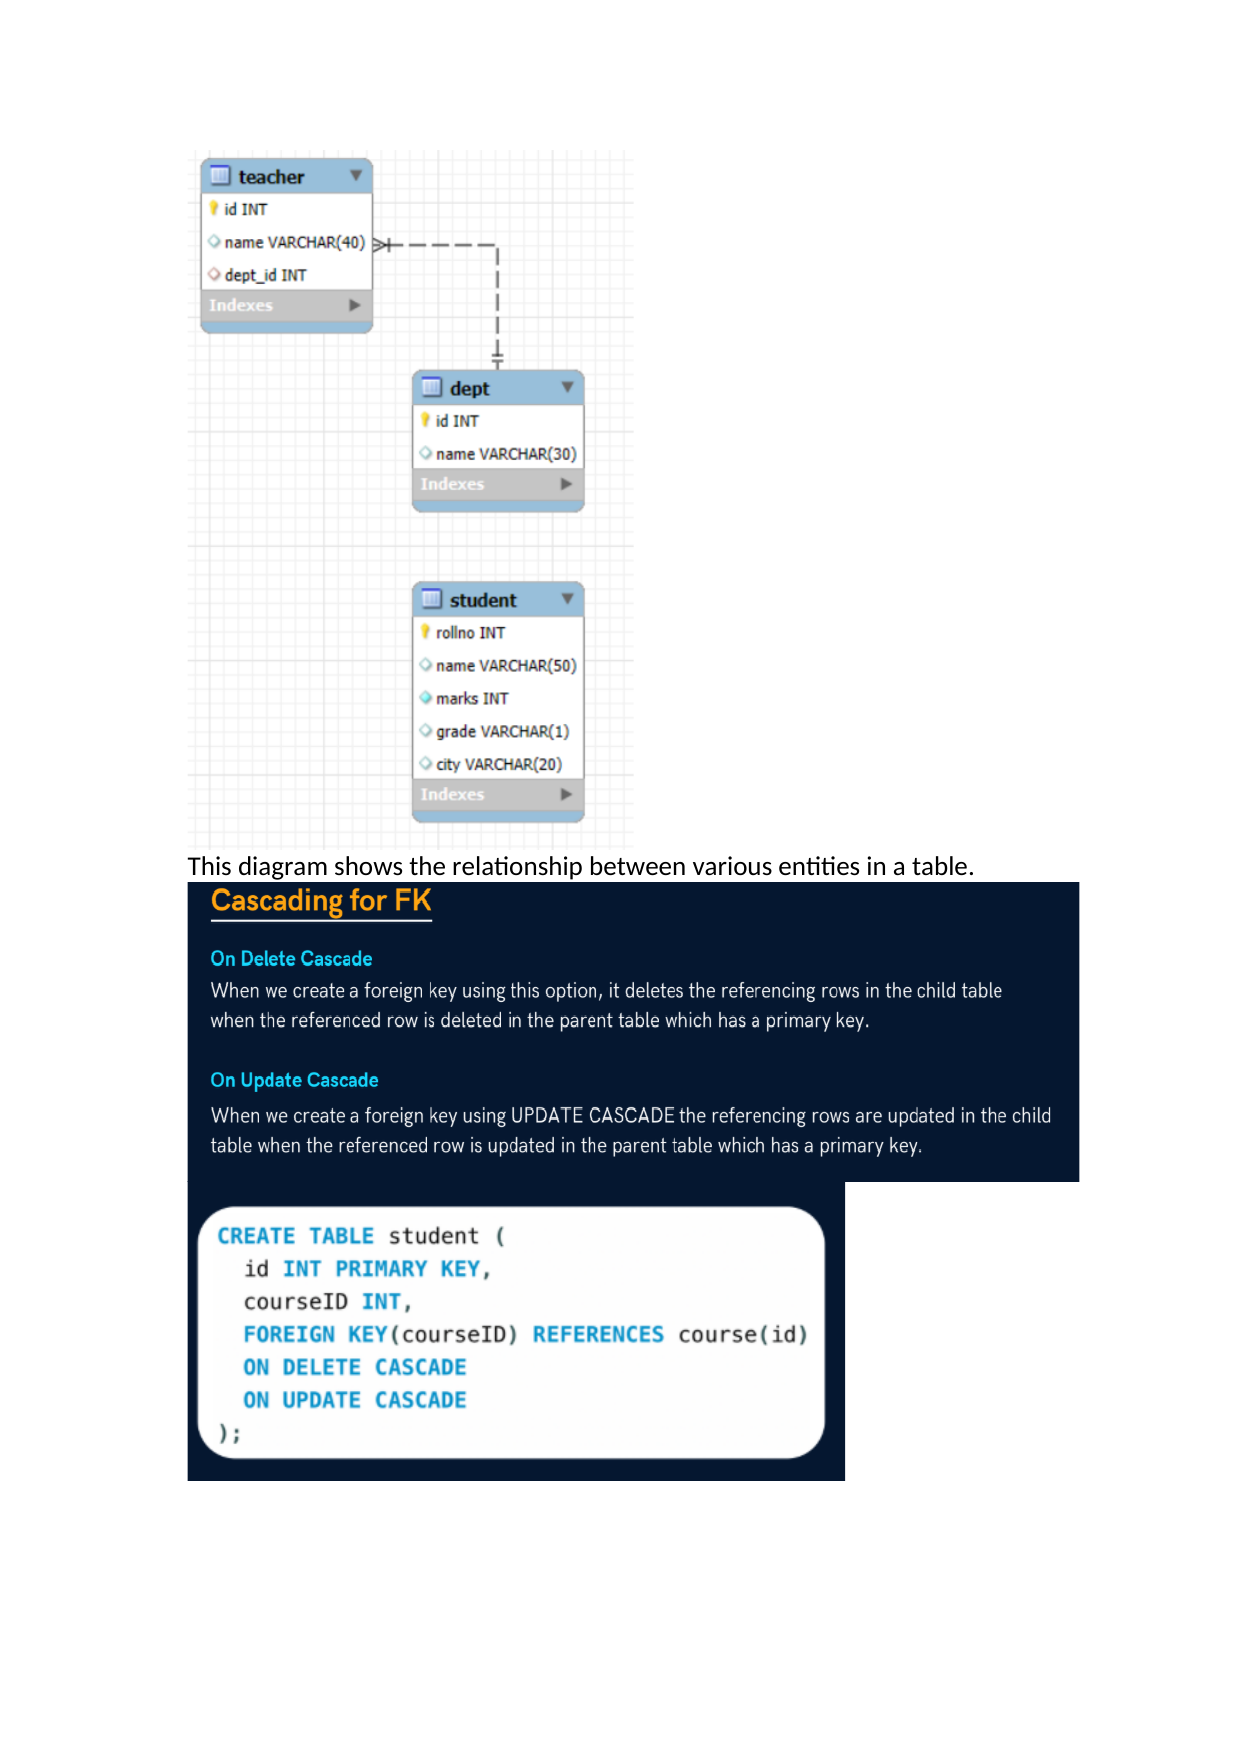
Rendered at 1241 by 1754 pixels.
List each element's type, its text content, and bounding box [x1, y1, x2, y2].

text This diagram shows the relationship between various entities in a table. [187, 849, 1053, 882]
picture [187, 150, 634, 850]
picture [187, 882, 1080, 1481]
